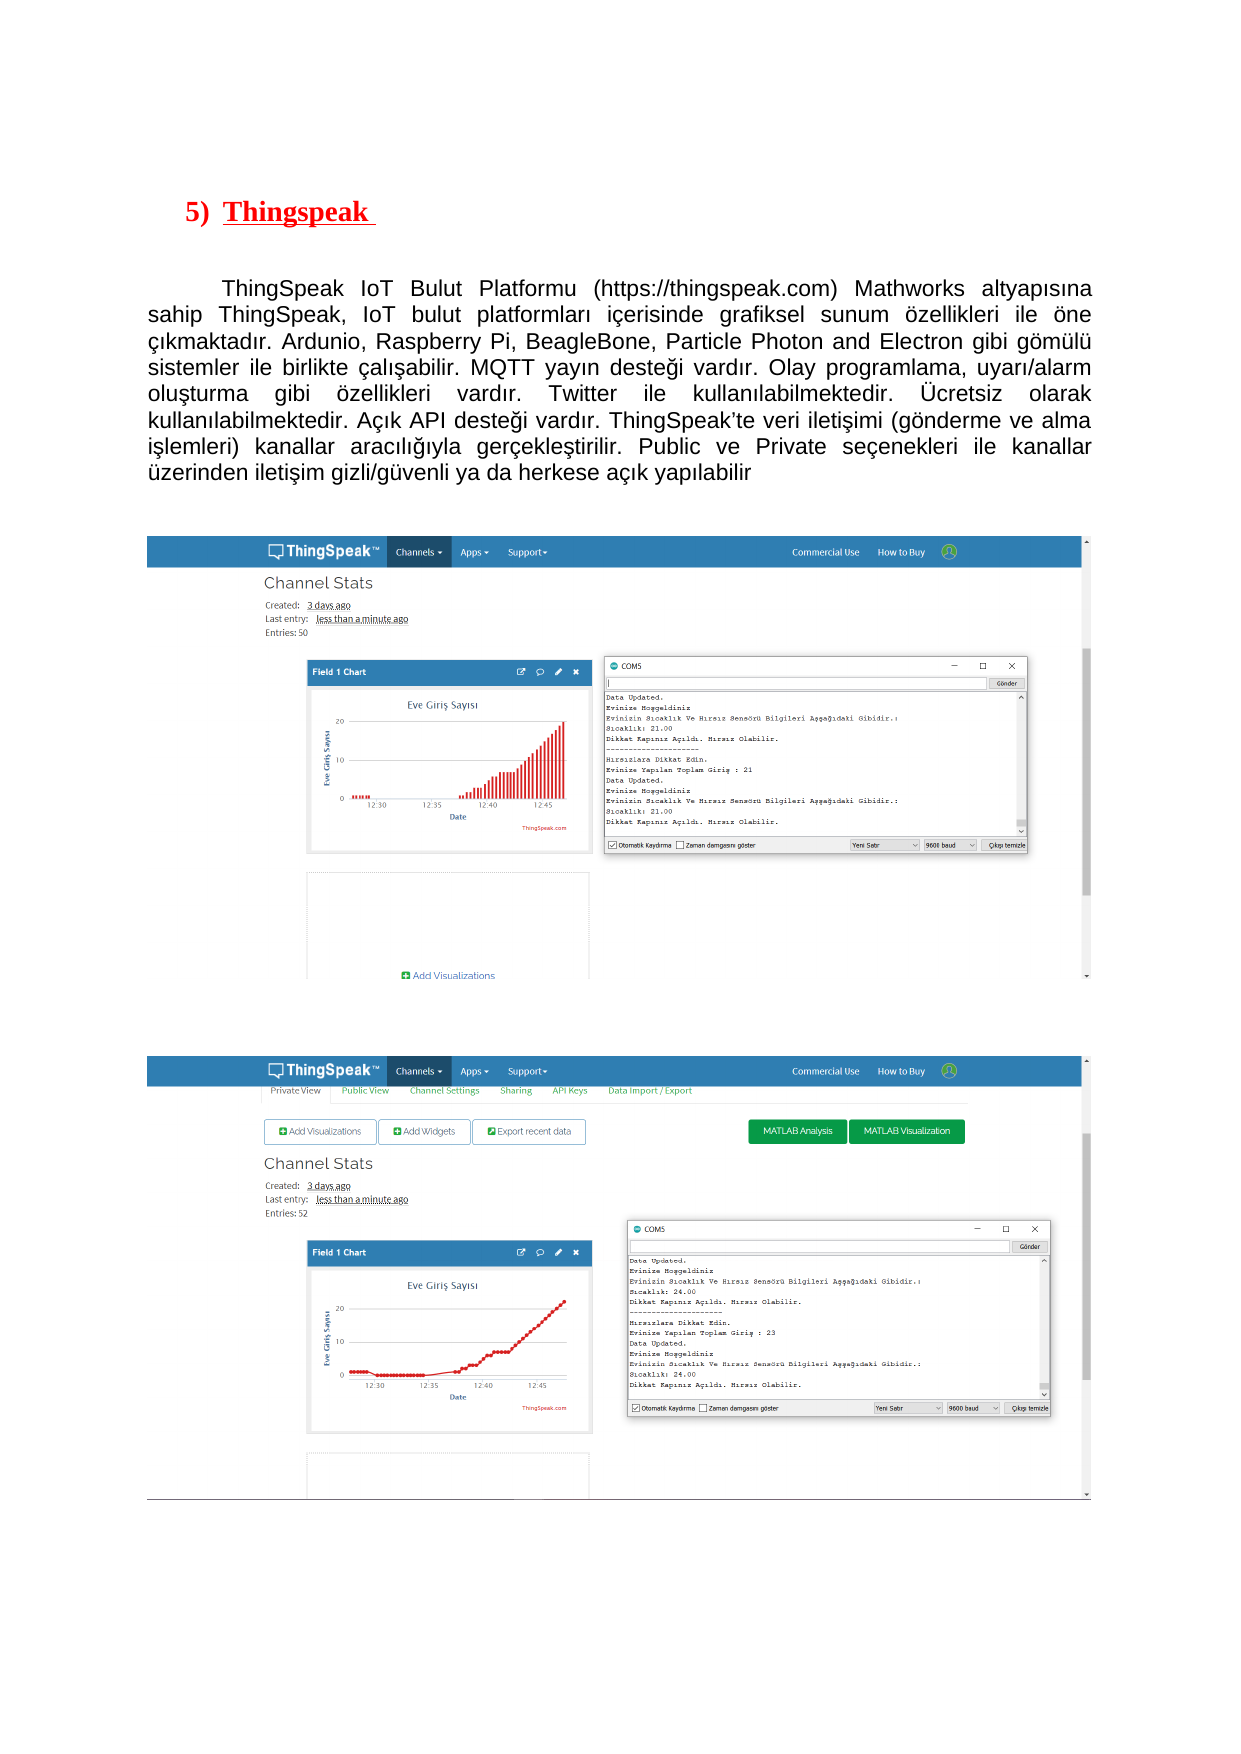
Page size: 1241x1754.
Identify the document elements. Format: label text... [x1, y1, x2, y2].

subtitle Thingspeak [185, 194, 1093, 228]
picture [147, 536, 1091, 979]
text ThingSpeak IoT Bulut Platformu (https://thingspeak.com) Mathworks altyapısına sahip ThingSpeak, IoT bulut platformları içerisinde grafiksel sunum özellikleri ile öne çıkmaktadır. Ardunio, Raspberry Pi, BeagleBone, Particle Photon and Electron gibi gömülü sistemler ile birlikte çalışabilir. MQTT yayın desteği vardır. Olay programlama, uyarı/alarm oluşturma gibi özellikleri vardır. Twitter ile kullanılabilmektedir. Ücretsiz olarak kullanılabilmektedir. Açık API desteği vardır. ThingSpeak’te veri iletişimi (gönderme ve alma işlemleri) kanallar aracılığıyla gerçekleştirilir. Public ve Private seçenekleri ile kanallar üzerinden iletişim gizli/güvenli ya da herkese açık yapılabilir [148, 275, 1093, 486]
picture [147, 1056, 1091, 1500]
